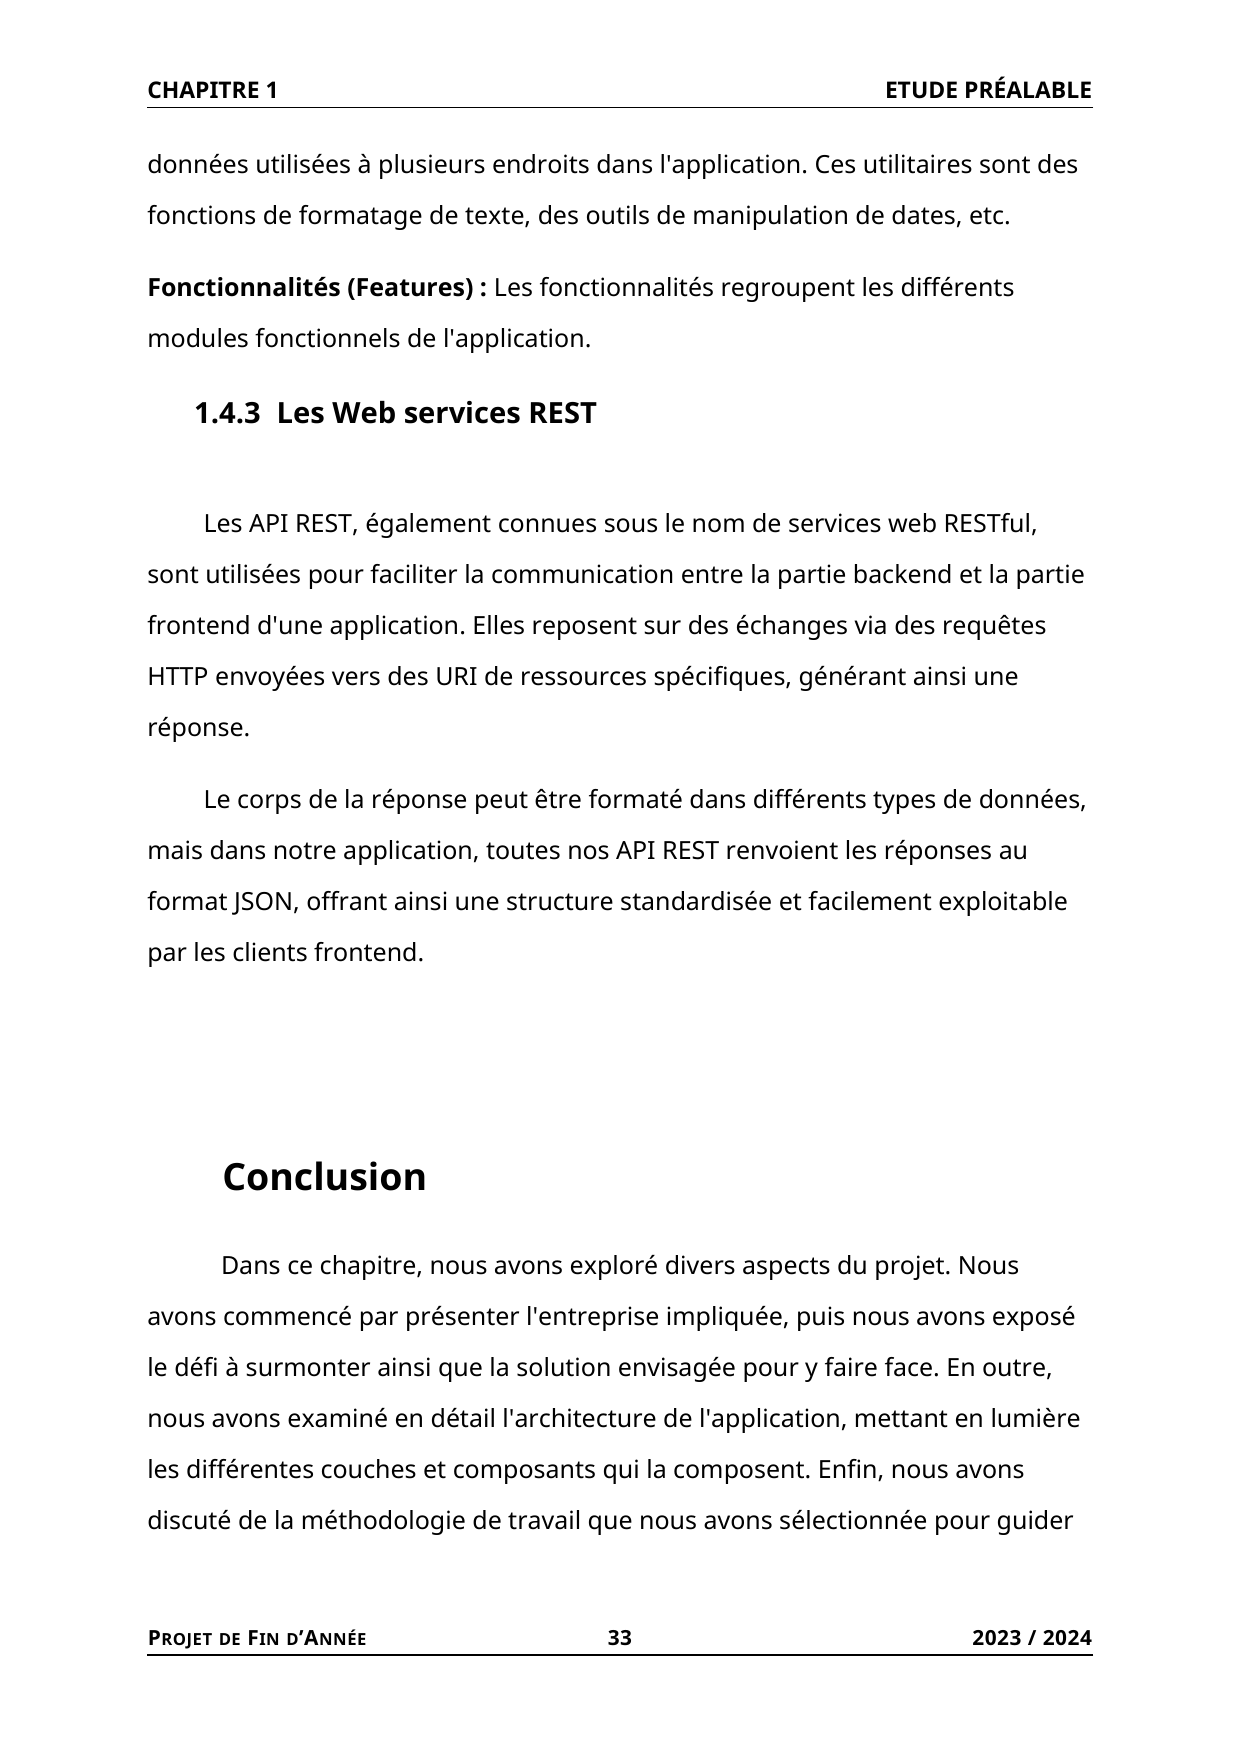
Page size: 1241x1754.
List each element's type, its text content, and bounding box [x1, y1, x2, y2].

text Fonctionnalités (Features) : Les fonctionnalités regroupent les différents modules fonctionnels de l'application. [147, 270, 1093, 355]
list Les Web services REST [194, 393, 1093, 432]
text Le corps de la réponse peut être formaté dans différents types de données, mais dans notre application, toutes nos API REST renvoient les réponses au format JSON, offrant ainsi une structure standardisée et facilement exploitable par les clients frontend. [147, 781, 1093, 968]
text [147, 147, 1093, 232]
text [147, 1247, 1093, 1537]
text Conclusion [222, 1150, 1093, 1201]
text Les API REST, également connues sous le nom de services web RESTful, sont utilisées pour faciliter la communication entre la partie backend et la partie frontend d'une application. Elles reposent sur des échanges via des requêtes HTTP envoyées vers des URI de ressources spécifiques, générant ainsi une réponse. [147, 505, 1093, 743]
